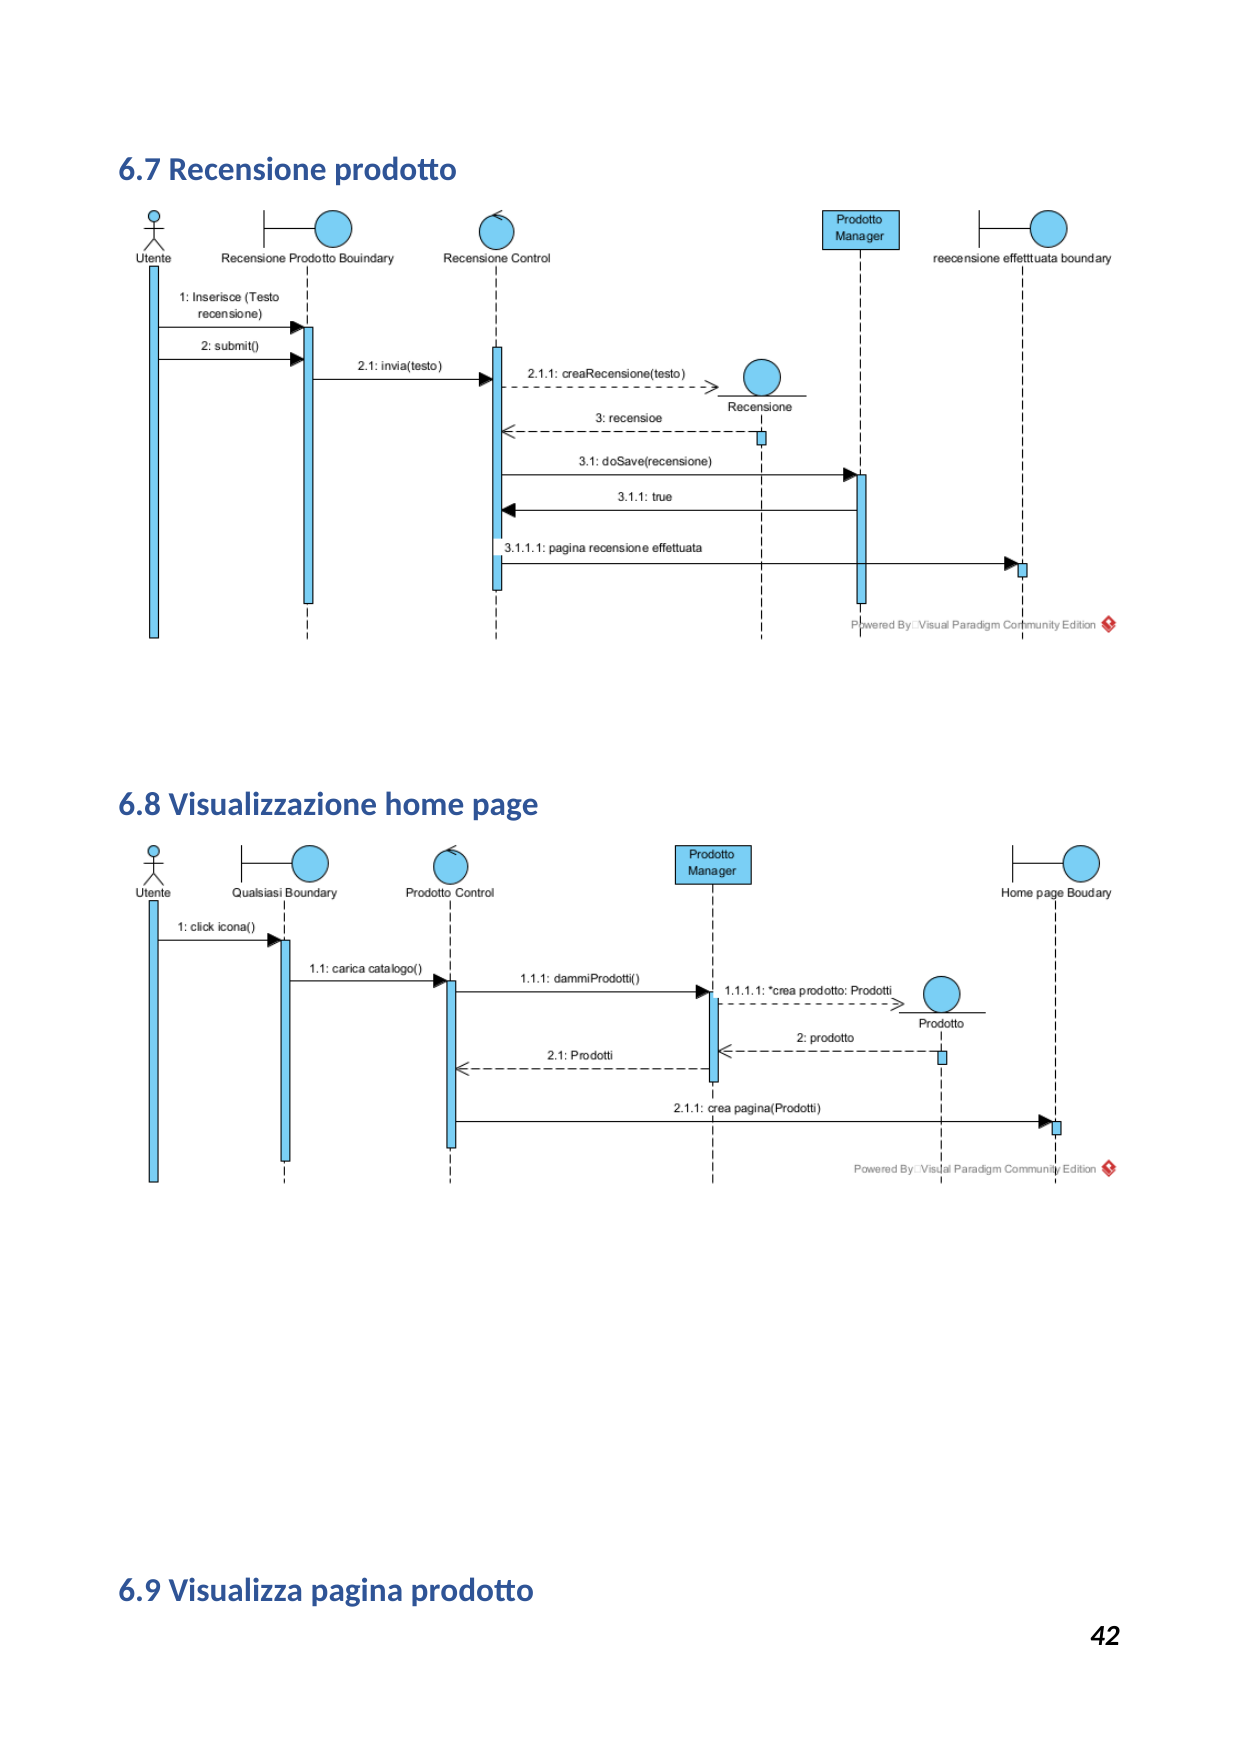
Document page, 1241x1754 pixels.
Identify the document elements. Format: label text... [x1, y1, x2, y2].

text 6.9 Visualizza pagina prodotto [118, 1569, 1122, 1610]
text 6.8 Visualizzazione home page [118, 783, 1122, 823]
picture [118, 843, 1122, 1187]
text 6.7 Recensione prodotto [118, 148, 1122, 188]
picture [118, 208, 1122, 643]
